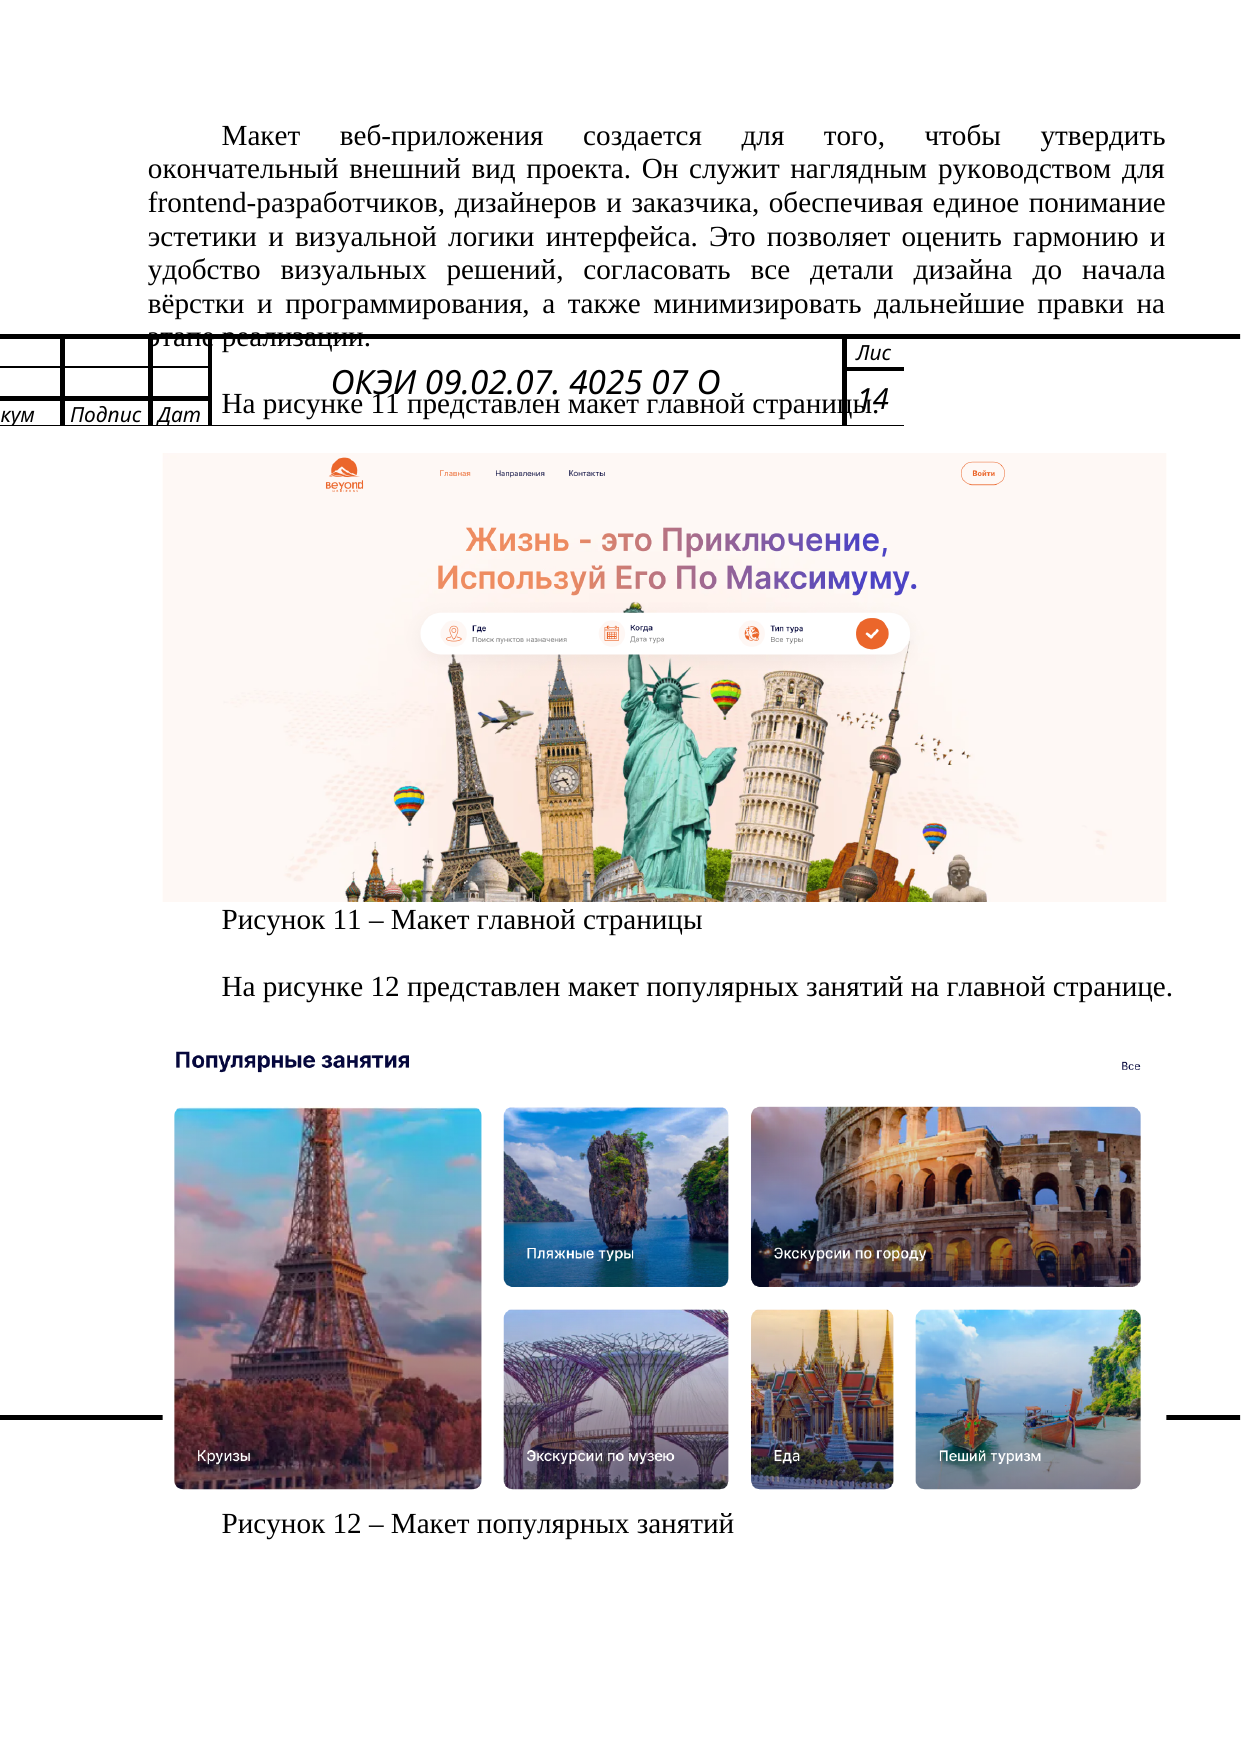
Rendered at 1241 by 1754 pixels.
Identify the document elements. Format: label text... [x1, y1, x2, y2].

text Макет веб-приложения создается для того, чтобы утвердить окончательный внешний вид проекта. Он служит наглядным руководством для frontend-разработчиков, дизайнеров и заказчика, обеспечивая единое понимание эстетики и визуальной логики интерфейса. Это позволяет оценить гармонию и удобство визуальных решений, согласовать все детали дизайна до начала вёрстки и программирования, а также минимизировать дальнейшие правки на этапе реализации. [148, 118, 1166, 353]
text Рисунок 12 – Макет популярных занятий [148, 1506, 1181, 1539]
text Рисунок 11 – Макет главной страницы [148, 902, 1181, 935]
picture [162, 453, 1167, 902]
picture [162, 1036, 1167, 1506]
text На рисунке 11 представлен макет главной страницы. [212, 386, 842, 420]
text На рисунке 11 представлен макет главной страницы. [847, 386, 1166, 420]
text На рисунке 12 представлен макет популярных занятий на главной странице. [148, 969, 1181, 1002]
